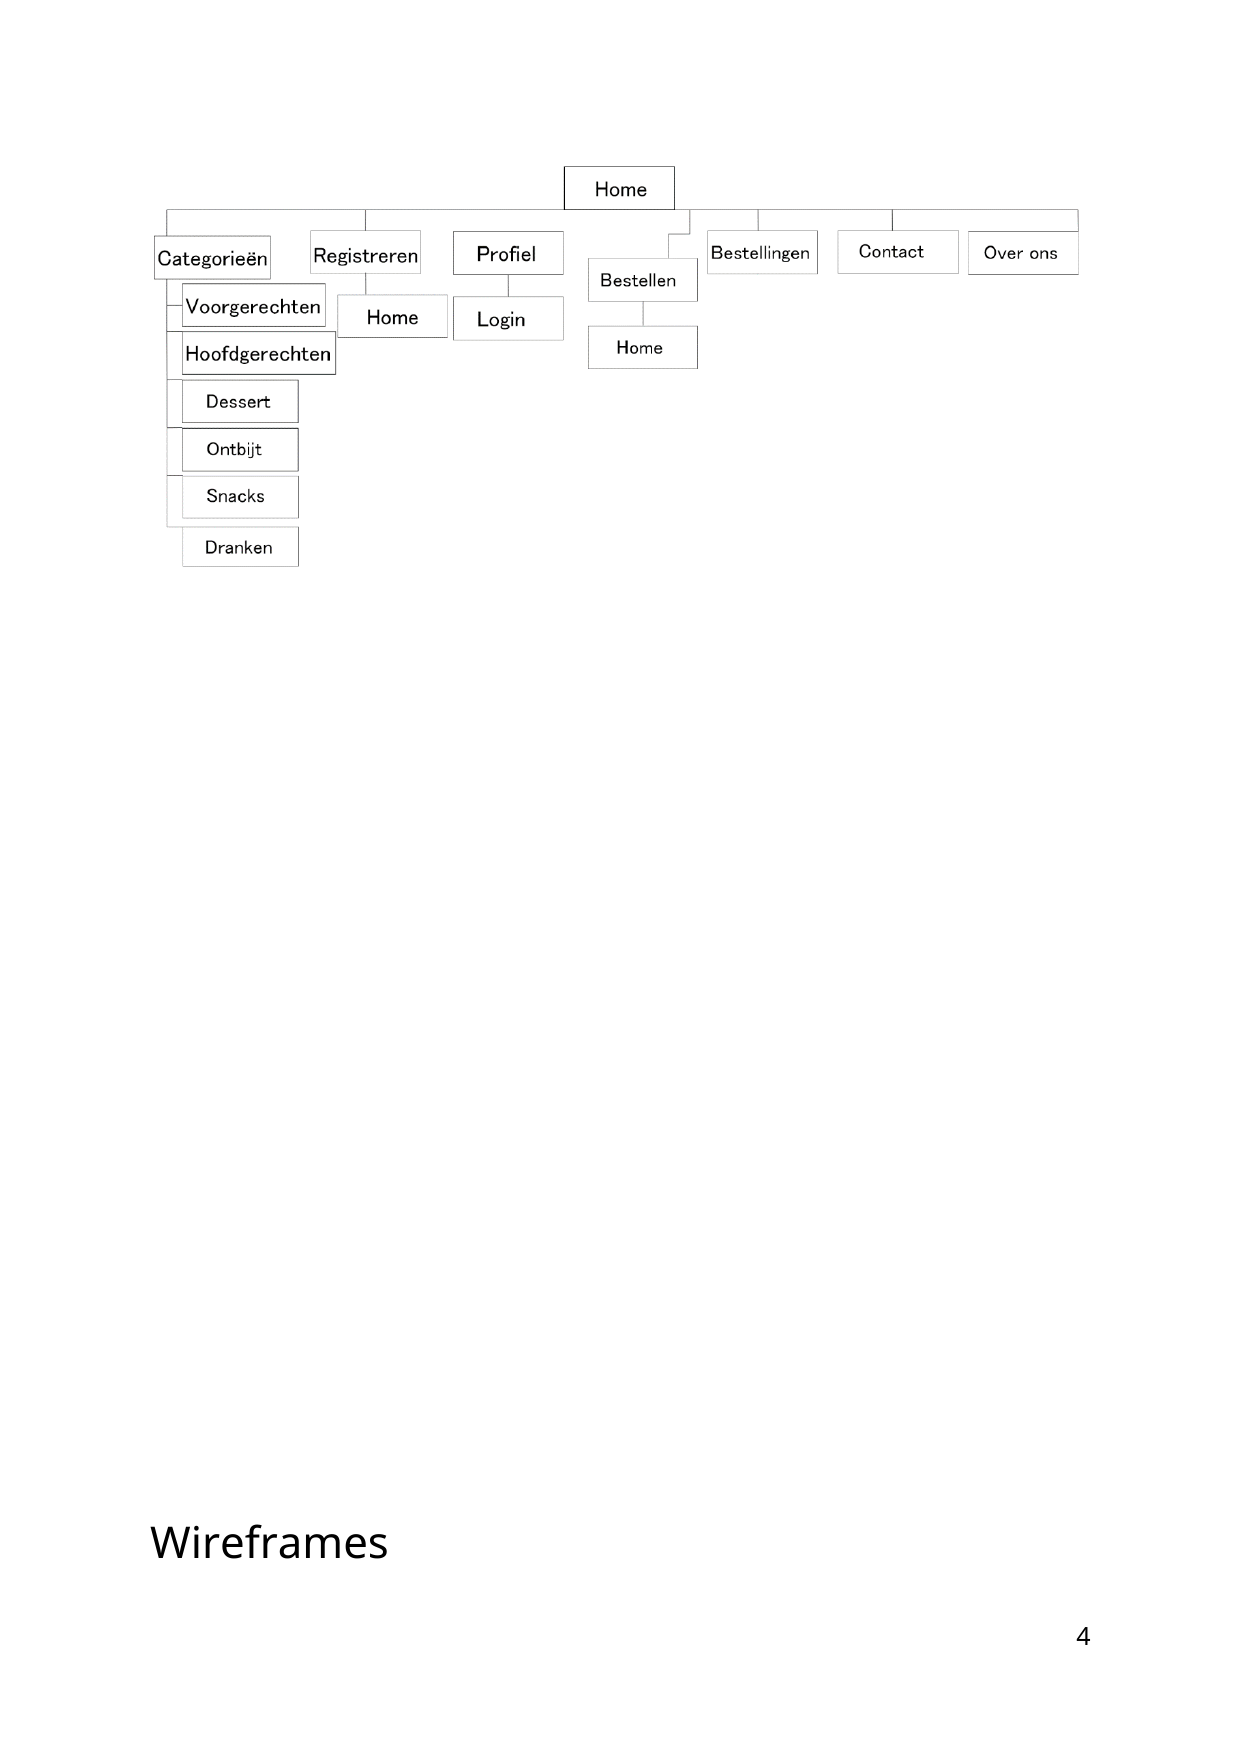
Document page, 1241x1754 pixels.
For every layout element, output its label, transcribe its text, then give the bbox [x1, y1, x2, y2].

picture [150, 150, 1091, 679]
text Wireframes [150, 1512, 1090, 1571]
